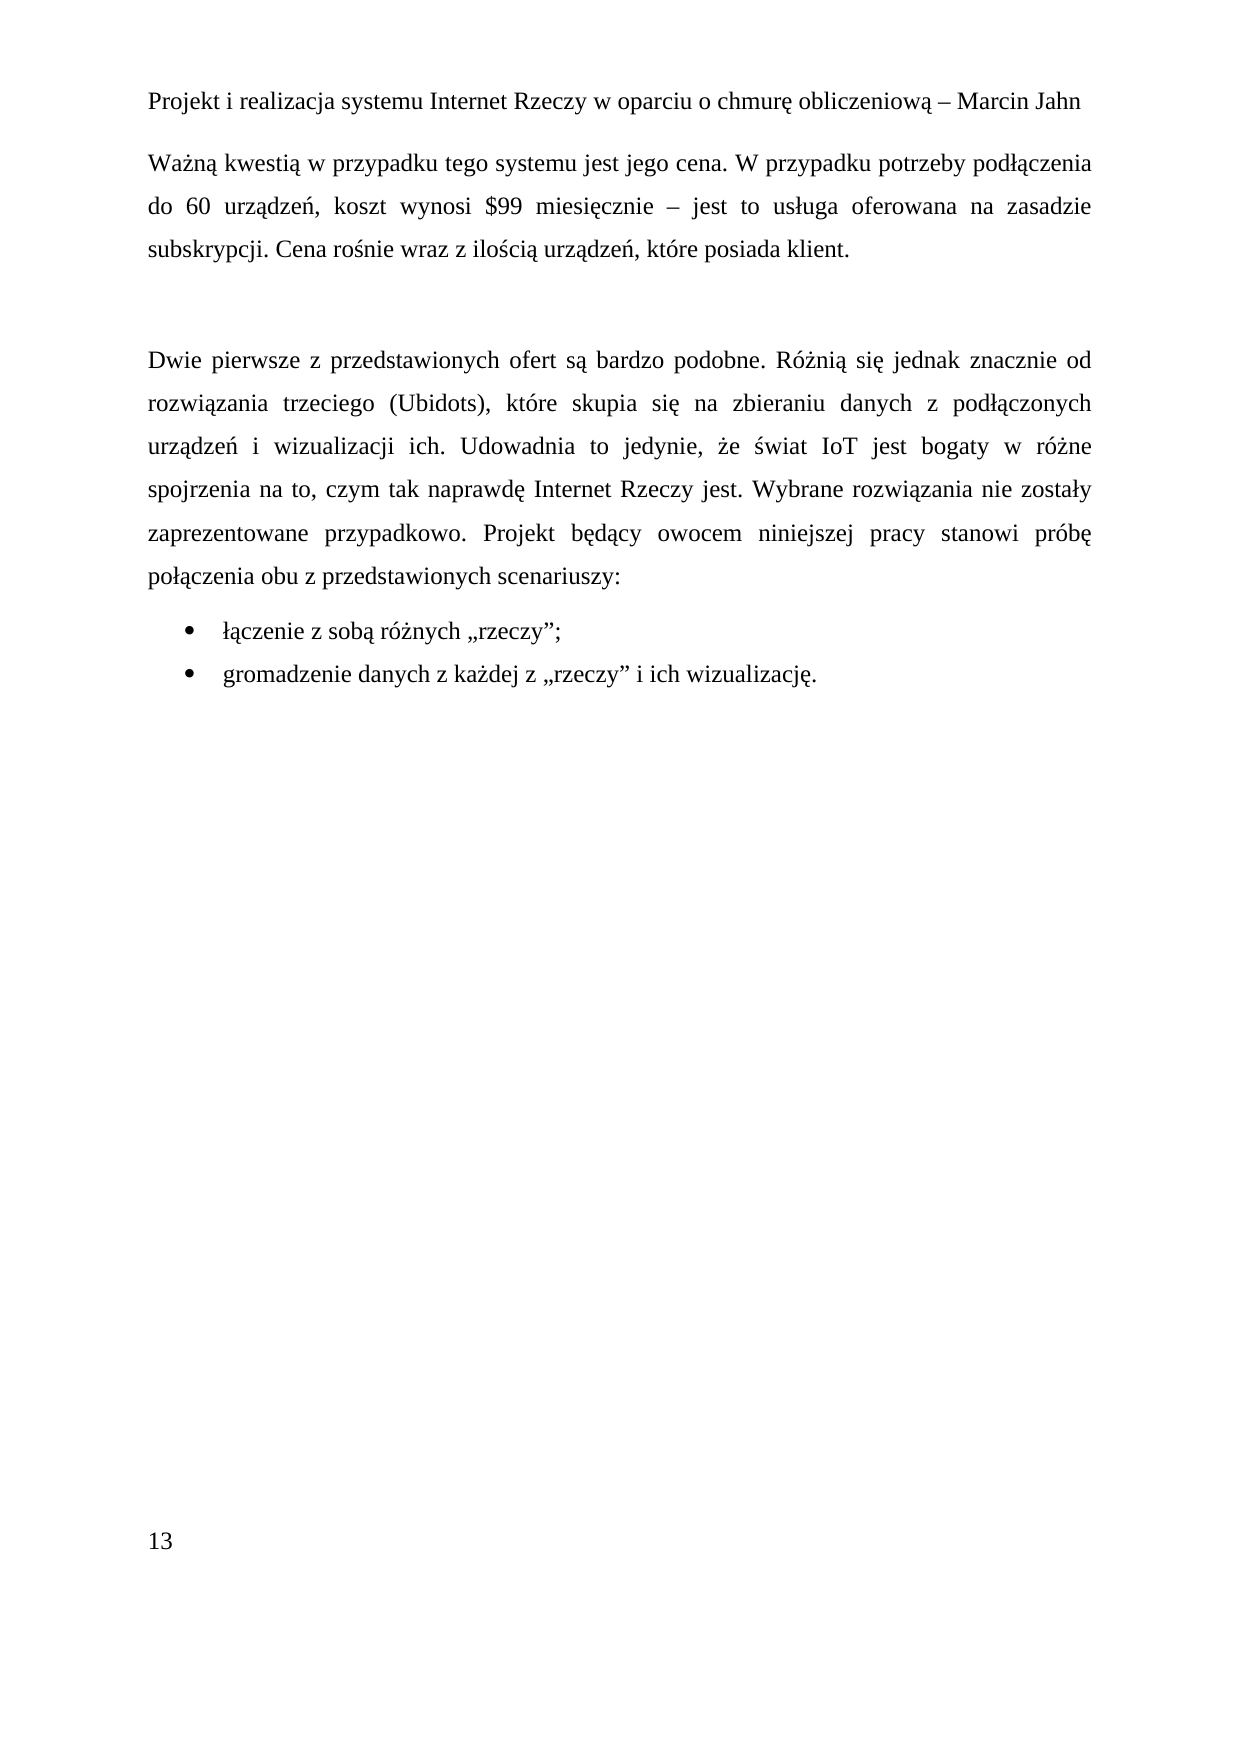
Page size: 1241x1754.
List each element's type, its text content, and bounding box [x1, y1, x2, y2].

list gromadzenie danych z każdej z „rzeczy” i ich wizualizację. [185, 659, 1093, 688]
text Dwie pierwsze z przedstawionych ofert są bardzo podobne. Różnią się jednak znacznie od rozwiązania trzeciego (Ubidots), które skupia się na zbieraniu danych z podłączonych urządzeń i wizualizacji ich. Udowadnia to jedynie, że świat IoT jest bogaty w różne spojrzenia na to, czym tak naprawdę Internet Rzeczy jest. Wybrane rozwiązania nie zostały zaprezentowane przypadkowo. Projekt będący owocem niniejszej pracy stanowi próbę połączenia obu z przedstawionych scenariuszy: [148, 345, 1093, 589]
list łączenie z sobą różnych „rzeczy”; [185, 616, 1093, 645]
text Ważną kwestią w przypadku tego systemu jest jego cena. W przypadku potrzeby podłączenia do 60 urządzeń, koszt wynosi $99 miesięcznie – jest to usługa oferowana na zasadzie subskrypcji. Cena rośnie wraz z ilością urządzeń, które posiada klient. [148, 148, 1093, 263]
